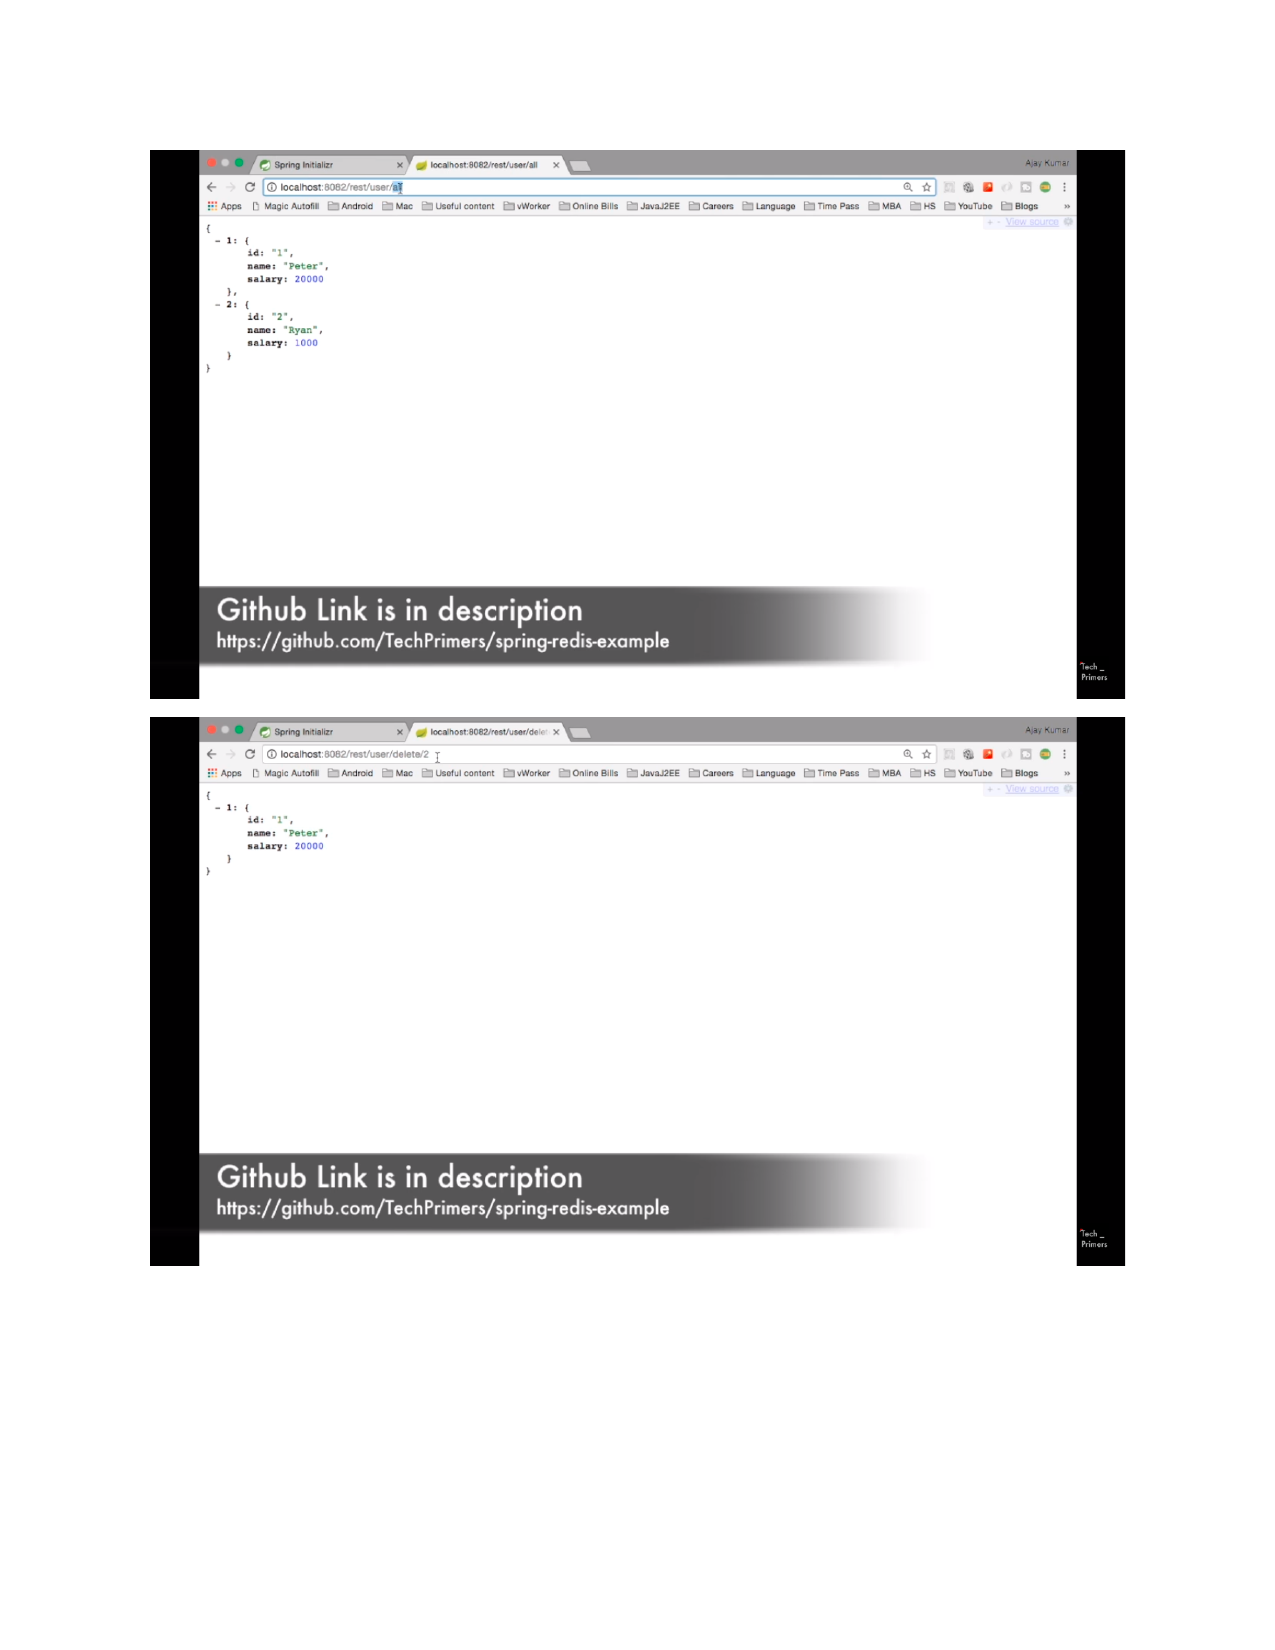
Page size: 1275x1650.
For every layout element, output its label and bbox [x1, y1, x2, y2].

picture [150, 150, 1125, 699]
picture [150, 717, 1125, 1266]
